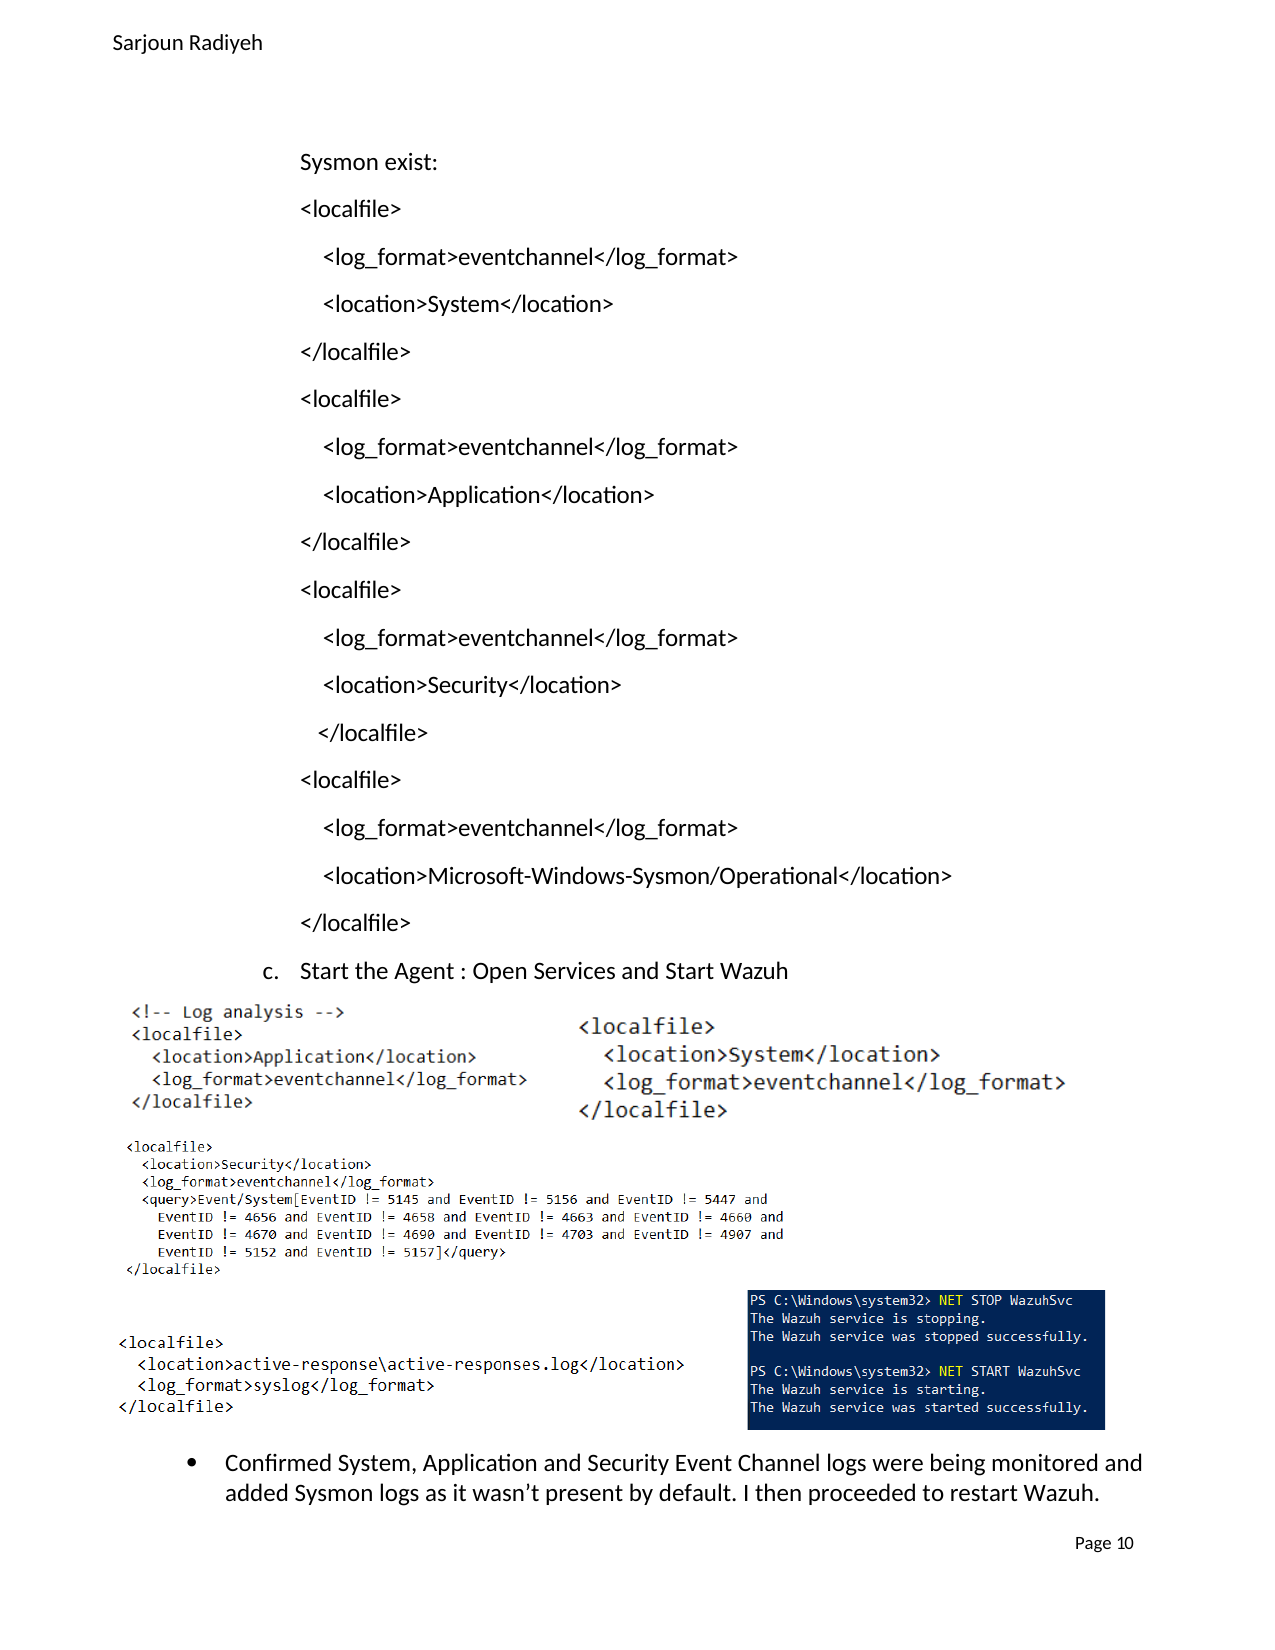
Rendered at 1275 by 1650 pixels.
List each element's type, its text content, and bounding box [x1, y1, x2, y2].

list Confirmed System, Application and Security Event Channel logs were being monitored and added Sysmon logs as it wasn’t present by default. I then proceeded to restart Wazuh. [187, 1447, 1162, 1508]
picture [112, 985, 1119, 1430]
text <localfile> [300, 764, 1162, 795]
text <log_format>eventchannel</log_format> [323, 622, 1162, 652]
text <log_format>eventchannel</log_format> [323, 431, 1162, 462]
text <log_format>eventchannel</log_format> [323, 812, 1162, 842]
text <location>Security</location> [323, 669, 1162, 700]
text <location>Microsoft-Windows-Sysmon/Operational</location> [323, 860, 1162, 890]
list Start the Agent : Open Services and Start Wazuh [262, 955, 1162, 985]
text <localfile> [300, 193, 1162, 224]
text <localfile> [300, 384, 1162, 414]
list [262, 146, 1043, 176]
text <location>Application</location> [323, 479, 1162, 509]
text <log_format>eventchannel</log_format> [323, 241, 1162, 271]
text </localfile> [300, 336, 1162, 366]
text </localfile> [317, 717, 1162, 747]
text </localfile> [300, 907, 1162, 938]
text <localfile> [300, 574, 1162, 604]
picture [112, 1319, 743, 1430]
text <location>System</location> [323, 288, 1162, 319]
text </localfile> [300, 526, 1162, 557]
